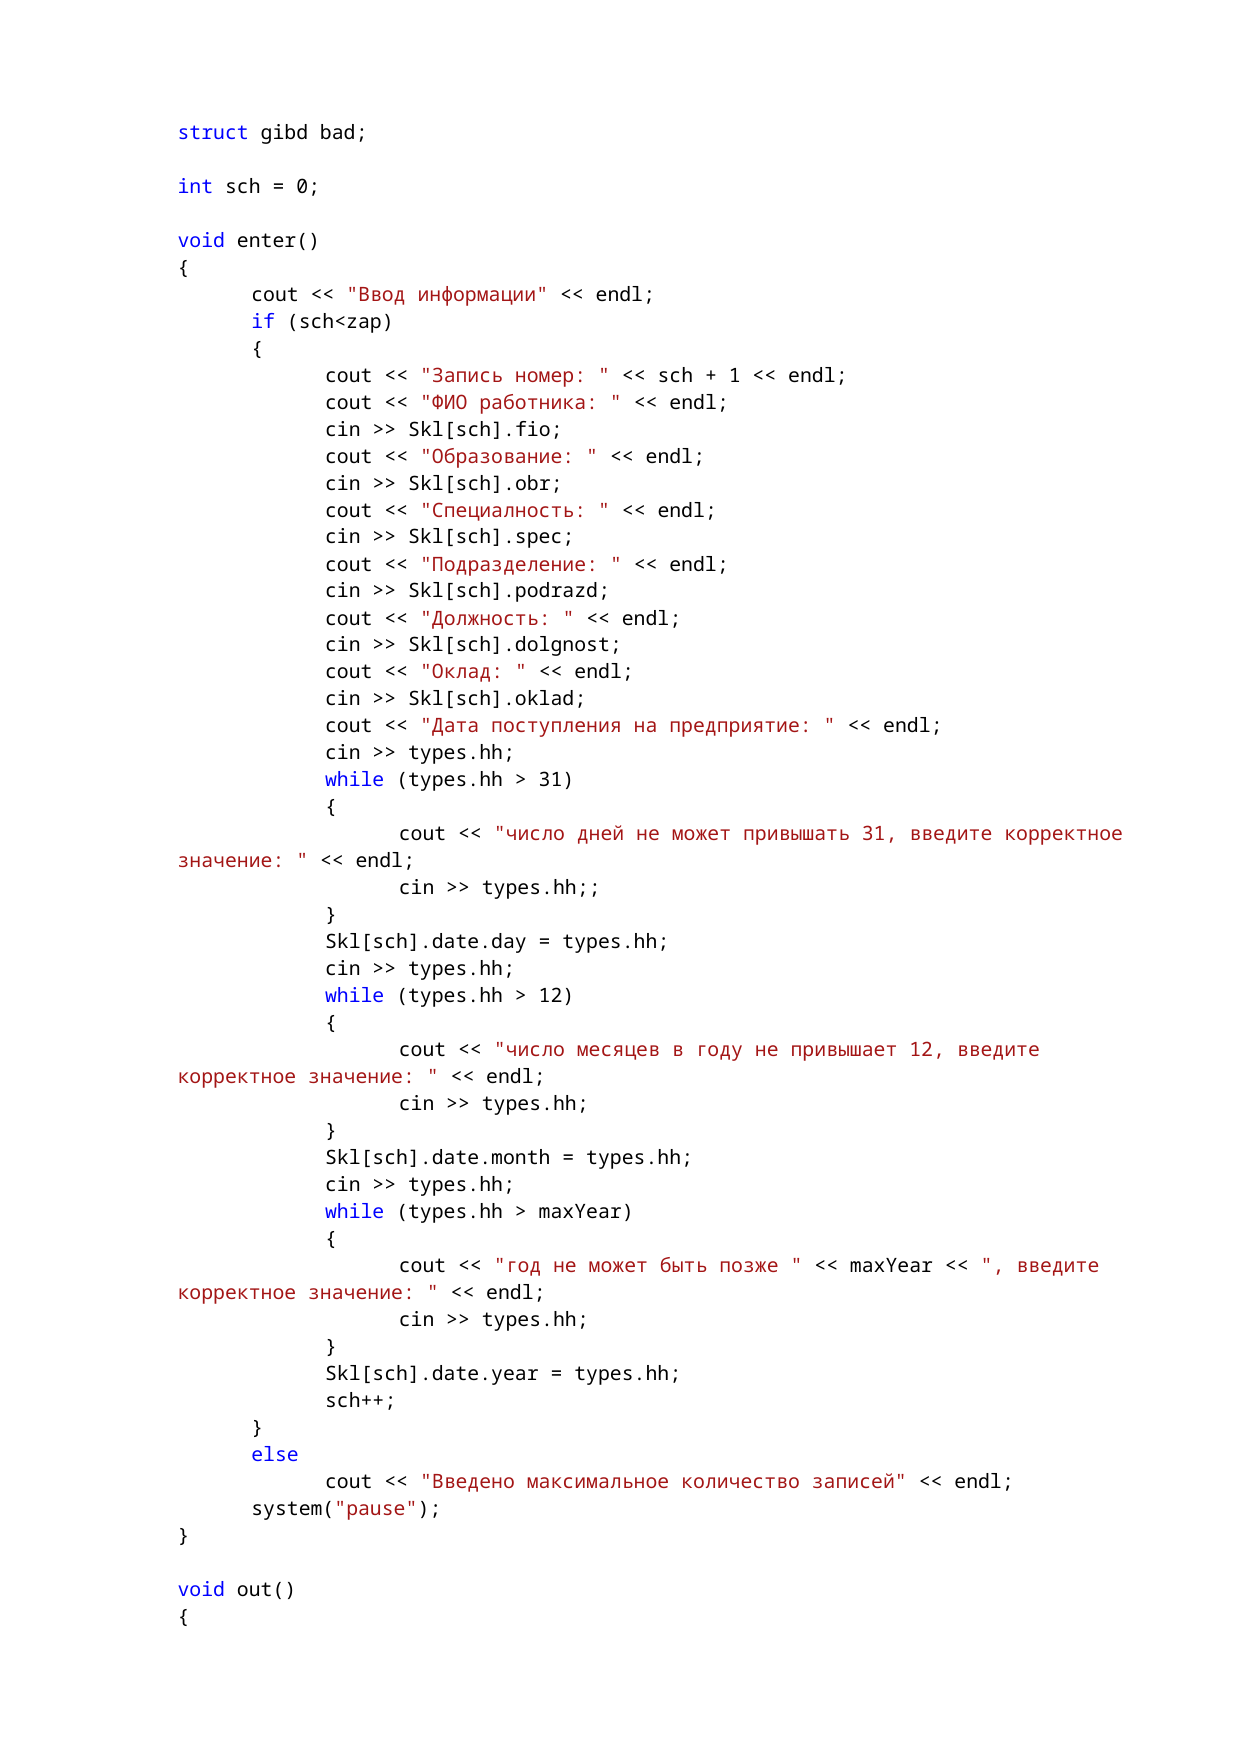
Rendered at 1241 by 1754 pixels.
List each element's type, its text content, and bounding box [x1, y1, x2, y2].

text cout << "Образование: " << endl; [177, 442, 1152, 469]
text cin >> types.hh; [177, 1089, 1152, 1116]
text { [177, 1224, 1152, 1251]
text else [177, 1440, 1152, 1467]
text cout << "Оклад: " << endl; [177, 658, 1152, 685]
text cin >> types.hh; [177, 739, 1152, 766]
text cin >> types.hh;; [177, 873, 1152, 901]
text struct gibd bad; [177, 118, 1152, 145]
text int sch = 0; [177, 172, 1152, 199]
text cout << "число дней не может привышать 31, введите корректное значение: " << endl; [177, 819, 1152, 873]
text } [177, 1116, 1152, 1143]
text { [177, 334, 1152, 361]
text cin >> Skl[sch].spec; [177, 523, 1152, 550]
text Skl[sch].date.year = types.hh; [177, 1359, 1152, 1386]
text cin >> Skl[sch].podrazd; [177, 577, 1152, 604]
text } [177, 901, 1152, 927]
text system("pause"); [177, 1494, 1152, 1521]
text cin >> types.hh; [177, 1305, 1152, 1332]
text while (types.hh > 12) [177, 981, 1152, 1008]
text sch++; [177, 1386, 1152, 1413]
text cout << "Специалность: " << endl; [177, 496, 1152, 523]
text cout << "Ввод информации" << endl; [177, 280, 1152, 307]
text { [177, 1602, 1152, 1629]
text cout << "год не может быть позже " << maxYear << ", введите корректное значение: " << endl; [177, 1251, 1152, 1305]
text } [177, 1332, 1152, 1359]
text cout << "Должность: " << endl; [177, 604, 1152, 631]
text cin >> Skl[sch].fio; [177, 415, 1152, 442]
text Skl[sch].date.month = types.hh; [177, 1143, 1152, 1170]
text void out() [177, 1575, 1152, 1602]
text Skl[sch].date.day = types.hh; [177, 927, 1152, 954]
text { [177, 793, 1152, 819]
text cin >> Skl[sch].oklad; [177, 685, 1152, 712]
text while (types.hh > maxYear) [177, 1197, 1152, 1224]
text cin >> Skl[sch].dolgnost; [177, 631, 1152, 658]
text void enter() [177, 226, 1152, 253]
text cin >> Skl[sch].obr; [177, 469, 1152, 496]
text cin >> types.hh; [177, 954, 1152, 981]
text cout << "Введено максимальное количество записей" << endl; [177, 1467, 1152, 1494]
text { [177, 1008, 1152, 1035]
text cout << "Запись номер: " << sch + 1 << endl; [177, 361, 1152, 388]
text cout << "ФИО работника: " << endl; [177, 388, 1152, 415]
text if (sch<zap) [177, 307, 1152, 334]
text } [177, 1521, 1152, 1548]
text cout << "число месяцев в году не привышает 12, введите корректное значение: " << endl; [177, 1035, 1152, 1089]
text } [177, 1413, 1152, 1440]
text while (types.hh > 31) [177, 766, 1152, 793]
text cout << "Подразделение: " << endl; [177, 550, 1152, 577]
text { [177, 253, 1152, 280]
text cout << "Дата поступления на предприятие: " << endl; [177, 712, 1152, 739]
text cin >> types.hh; [177, 1170, 1152, 1197]
